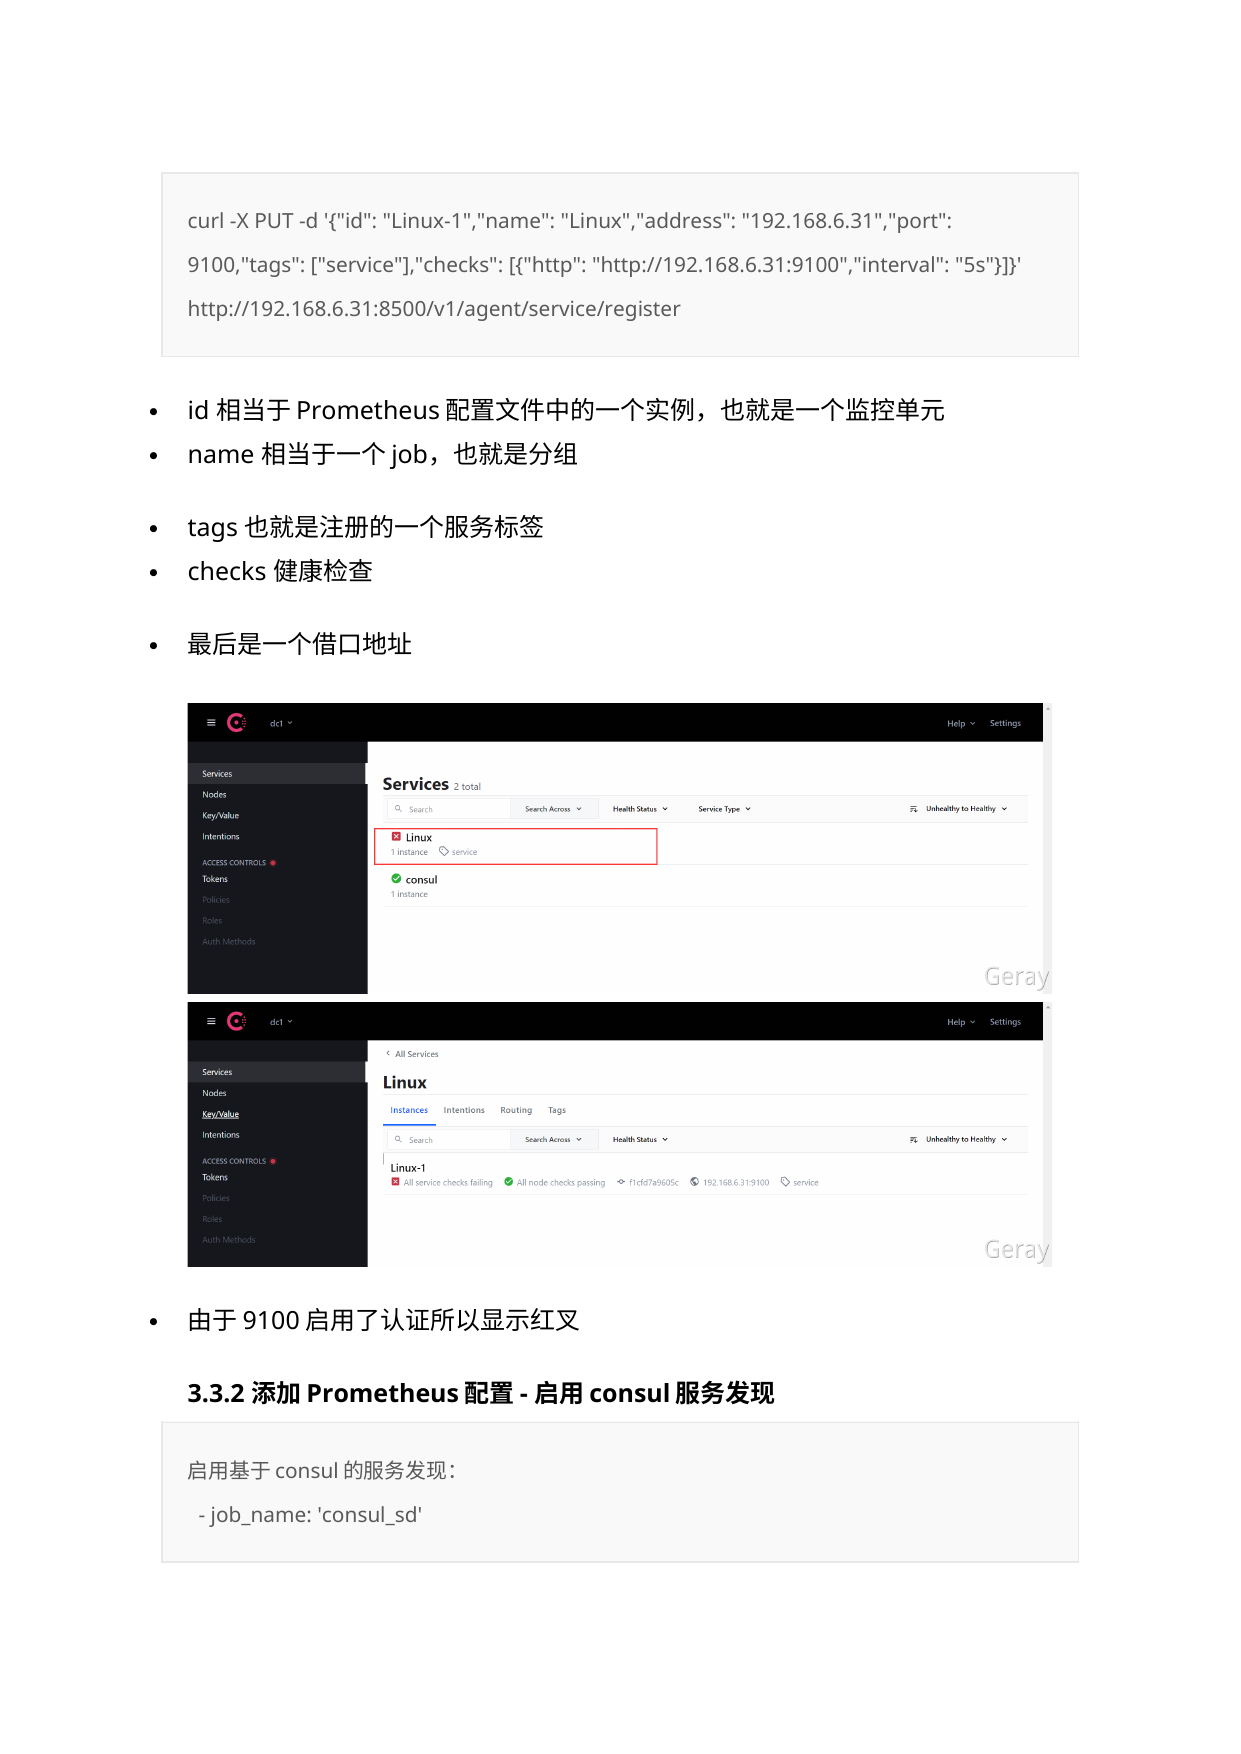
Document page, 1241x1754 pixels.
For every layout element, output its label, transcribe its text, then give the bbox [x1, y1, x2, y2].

text - job_name: 'consul_sd' [163, 1465, 1078, 1561]
picture [187, 1002, 1053, 1267]
list name 相当于一个job，也就是分组 [150, 431, 1053, 474]
text curl -X PUT -d '{"id": "Linux-1","name": "Linux","address": "192.168.6.31","port": 9100,"tags": ["service"],"checks": [{"http": "http://192.168.6.31:9100","interval": "5s"}]}' http://192.168.6.31:8500/v1/agent/service/register [163, 174, 1078, 356]
list id 相当于Prometheus配置文件中的一个实例，也就是一个监控单元 [150, 386, 1053, 431]
text 启用基于consul的服务发现： [163, 1423, 1078, 1465]
list tags 也就是注册的一个服务标签 [150, 504, 1053, 548]
list 由于9100启用了认证所以显示红叉 [150, 1296, 1053, 1340]
picture [187, 703, 1053, 994]
list checks 健康检查 [150, 548, 1053, 592]
text 3.3.2 添加Prometheus配置 - 启用consul服务发现 [187, 1369, 1053, 1413]
list 最后是一个借口地址 [150, 621, 1053, 665]
